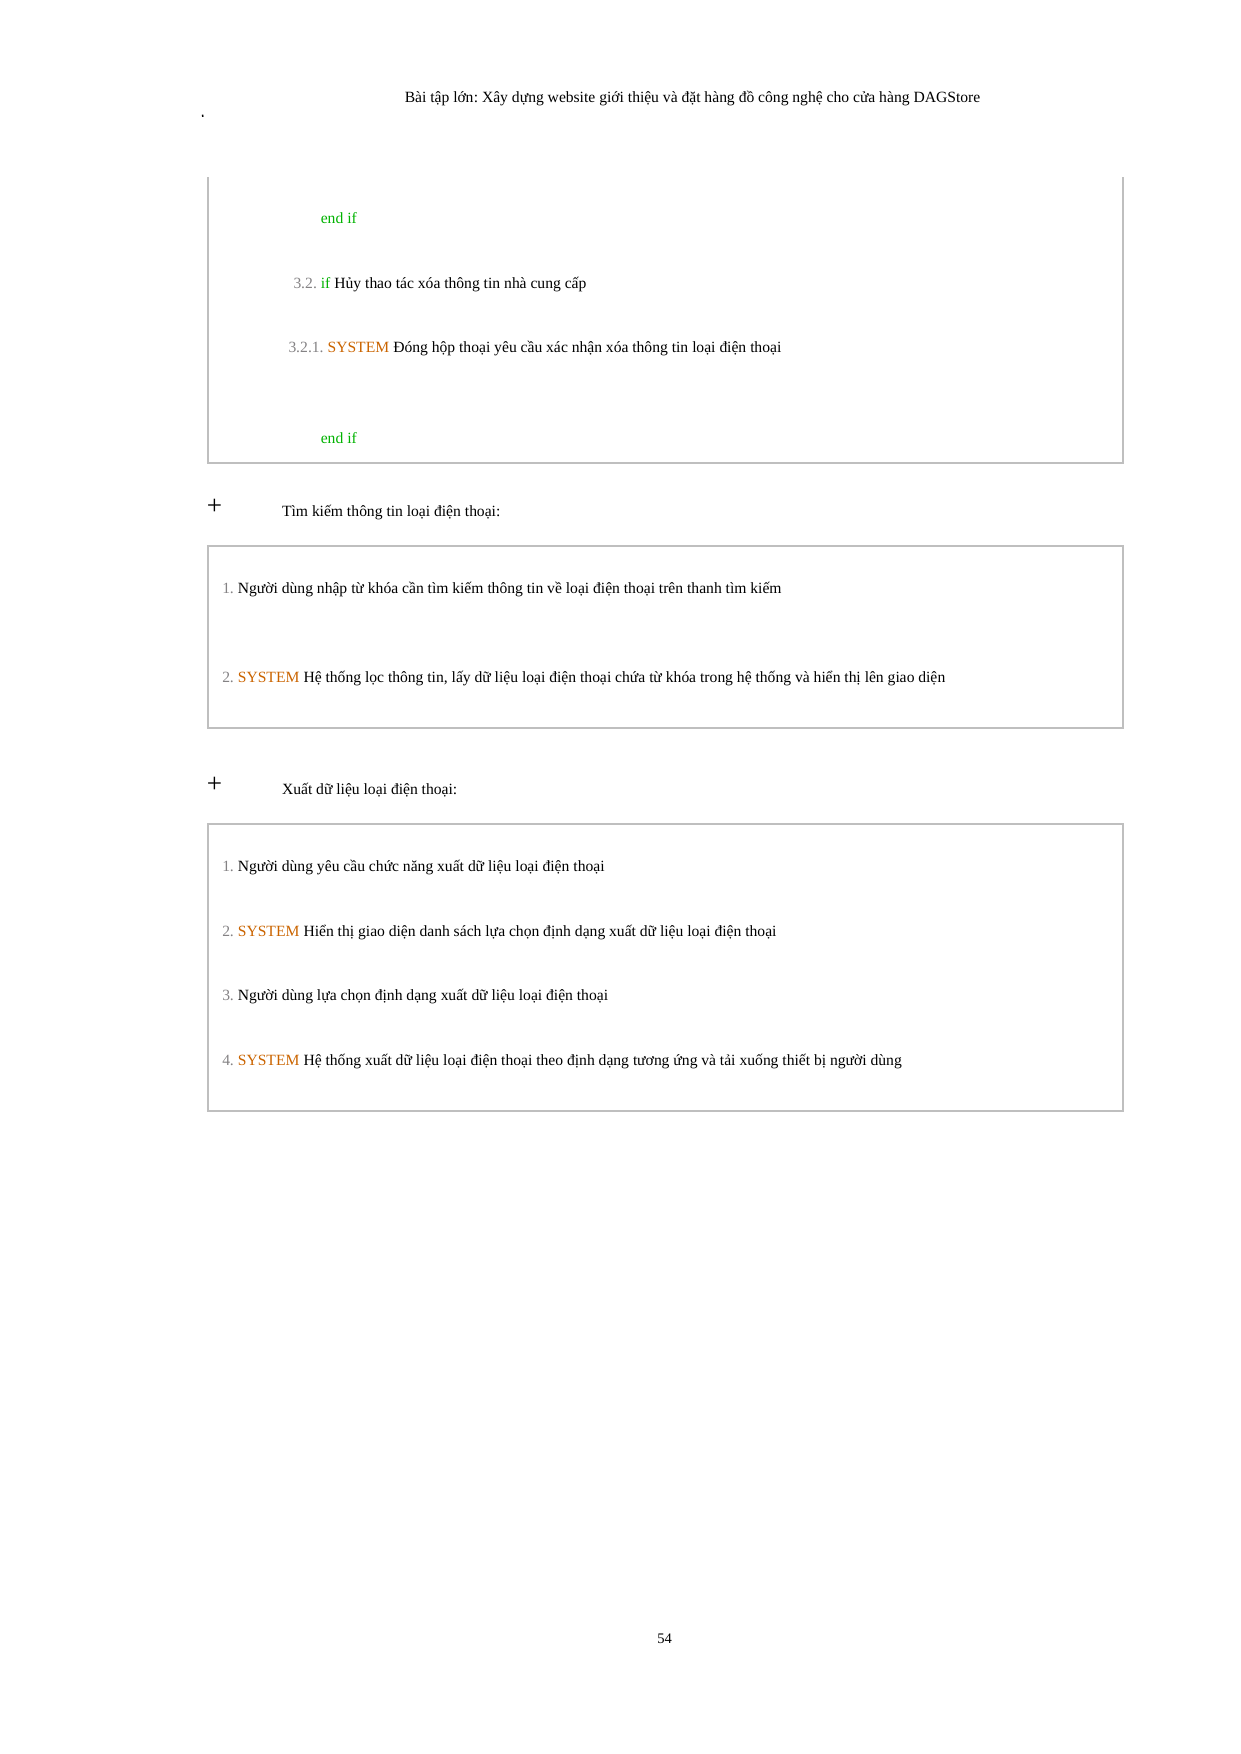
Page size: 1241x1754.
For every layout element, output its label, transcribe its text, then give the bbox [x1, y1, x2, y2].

table_cell 3.1. end if [209, 177, 1122, 242]
list Tìm kiếm thông tin loại điện thoại: [207, 489, 1122, 520]
table_cell 3.2. end if [209, 397, 1122, 462]
table_cell 2. SYSTEM Hiển thị giao diện danh sách lựa chọn định dạng xuất dữ liệu loại điện thoại [209, 890, 1122, 954]
list Xuất dữ liệu loại điện thoại: [207, 767, 1122, 798]
table_header 1. Người dùng nhập từ khóa cần tìm kiếm thông tin về loại điện thoại trên thanh tìm kiếm [209, 547, 1122, 636]
table_cell 4. SYSTEM Hệ thống xuất dữ liệu loại điện thoại theo định dạng tương ứng và tải xuống thiết bị người dùng [209, 1019, 1122, 1110]
table_cell 2. SYSTEM Hệ thống lọc thông tin, lấy dữ liệu loại điện thoại chứa từ khóa trong hệ thống và hiển thị lên giao diện [209, 636, 1122, 727]
table_cell 3.2.1. SYSTEM Đóng hộp thoại yêu cầu xác nhận xóa thông tin loại điện thoại [209, 306, 1122, 397]
table_cell 3. Người dùng lựa chọn định dạng xuất dữ liệu loại điện thoại [209, 954, 1122, 1018]
table_cell 3.2. if Hủy thao tác xóa thông tin nhà cung cấp [209, 242, 1122, 306]
table_header 1. Người dùng yêu cầu chức năng xuất dữ liệu loại điện thoại [209, 825, 1122, 889]
